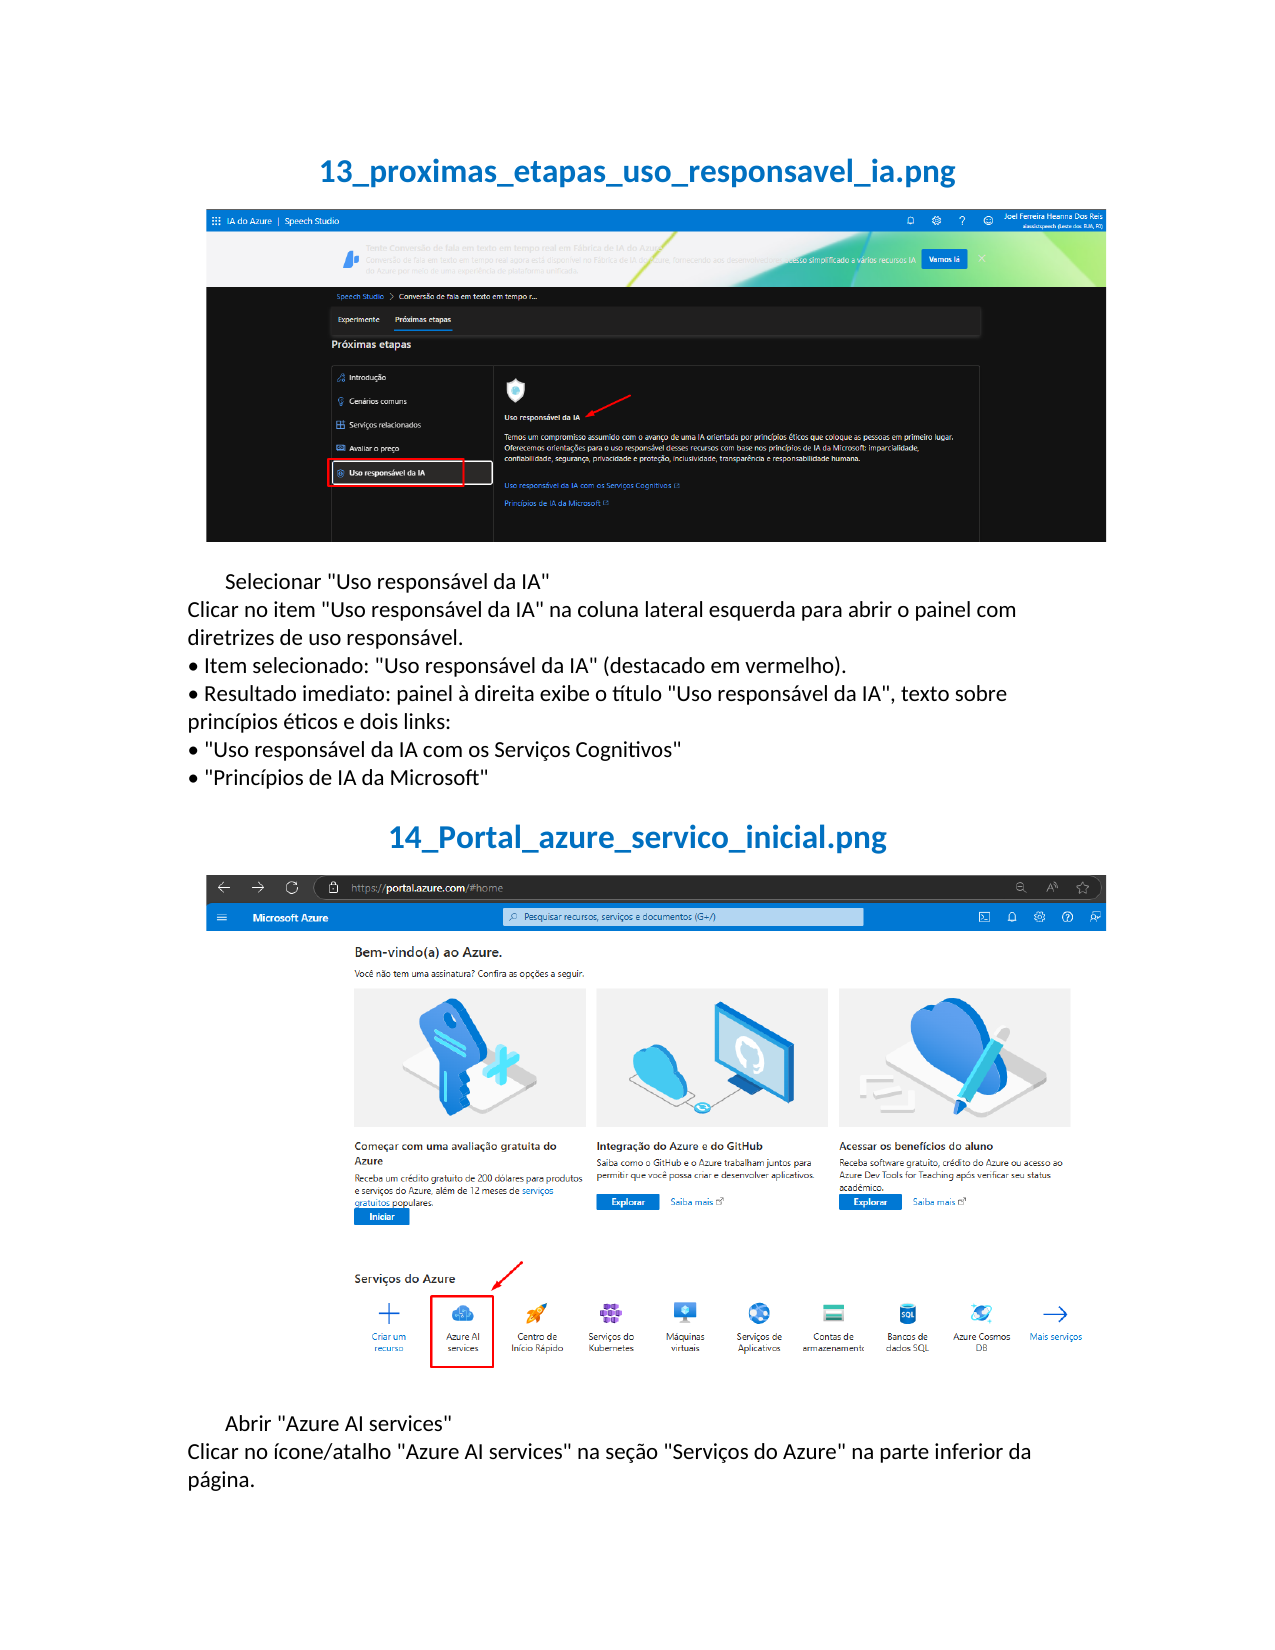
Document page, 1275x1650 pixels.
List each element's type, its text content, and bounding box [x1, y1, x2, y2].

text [187, 1409, 1087, 1493]
title 14_Portal_azure_servico_inicial.png [187, 816, 1087, 857]
text Selecionar "Uso responsável da IA" Clicar no item "Uso responsável da IA" na coluna lateral esquerda para abrir o painel com diretrizes de uso responsável. • Item selecionado: "Uso responsável da IA" (destacado em vermelho). • Resultado imediato: painel à direita exibe o título "Uso responsável da IA", texto sobre princípios éticos e dois links: • "Uso responsável da IA com os Serviços Cognitivos" • "Princípios de IA da Microsoft" [187, 567, 1087, 791]
picture [206, 209, 1107, 542]
picture [206, 875, 1107, 1384]
title 13_proximas_etapas_uso_responsavel_ia.png [187, 150, 1087, 191]
